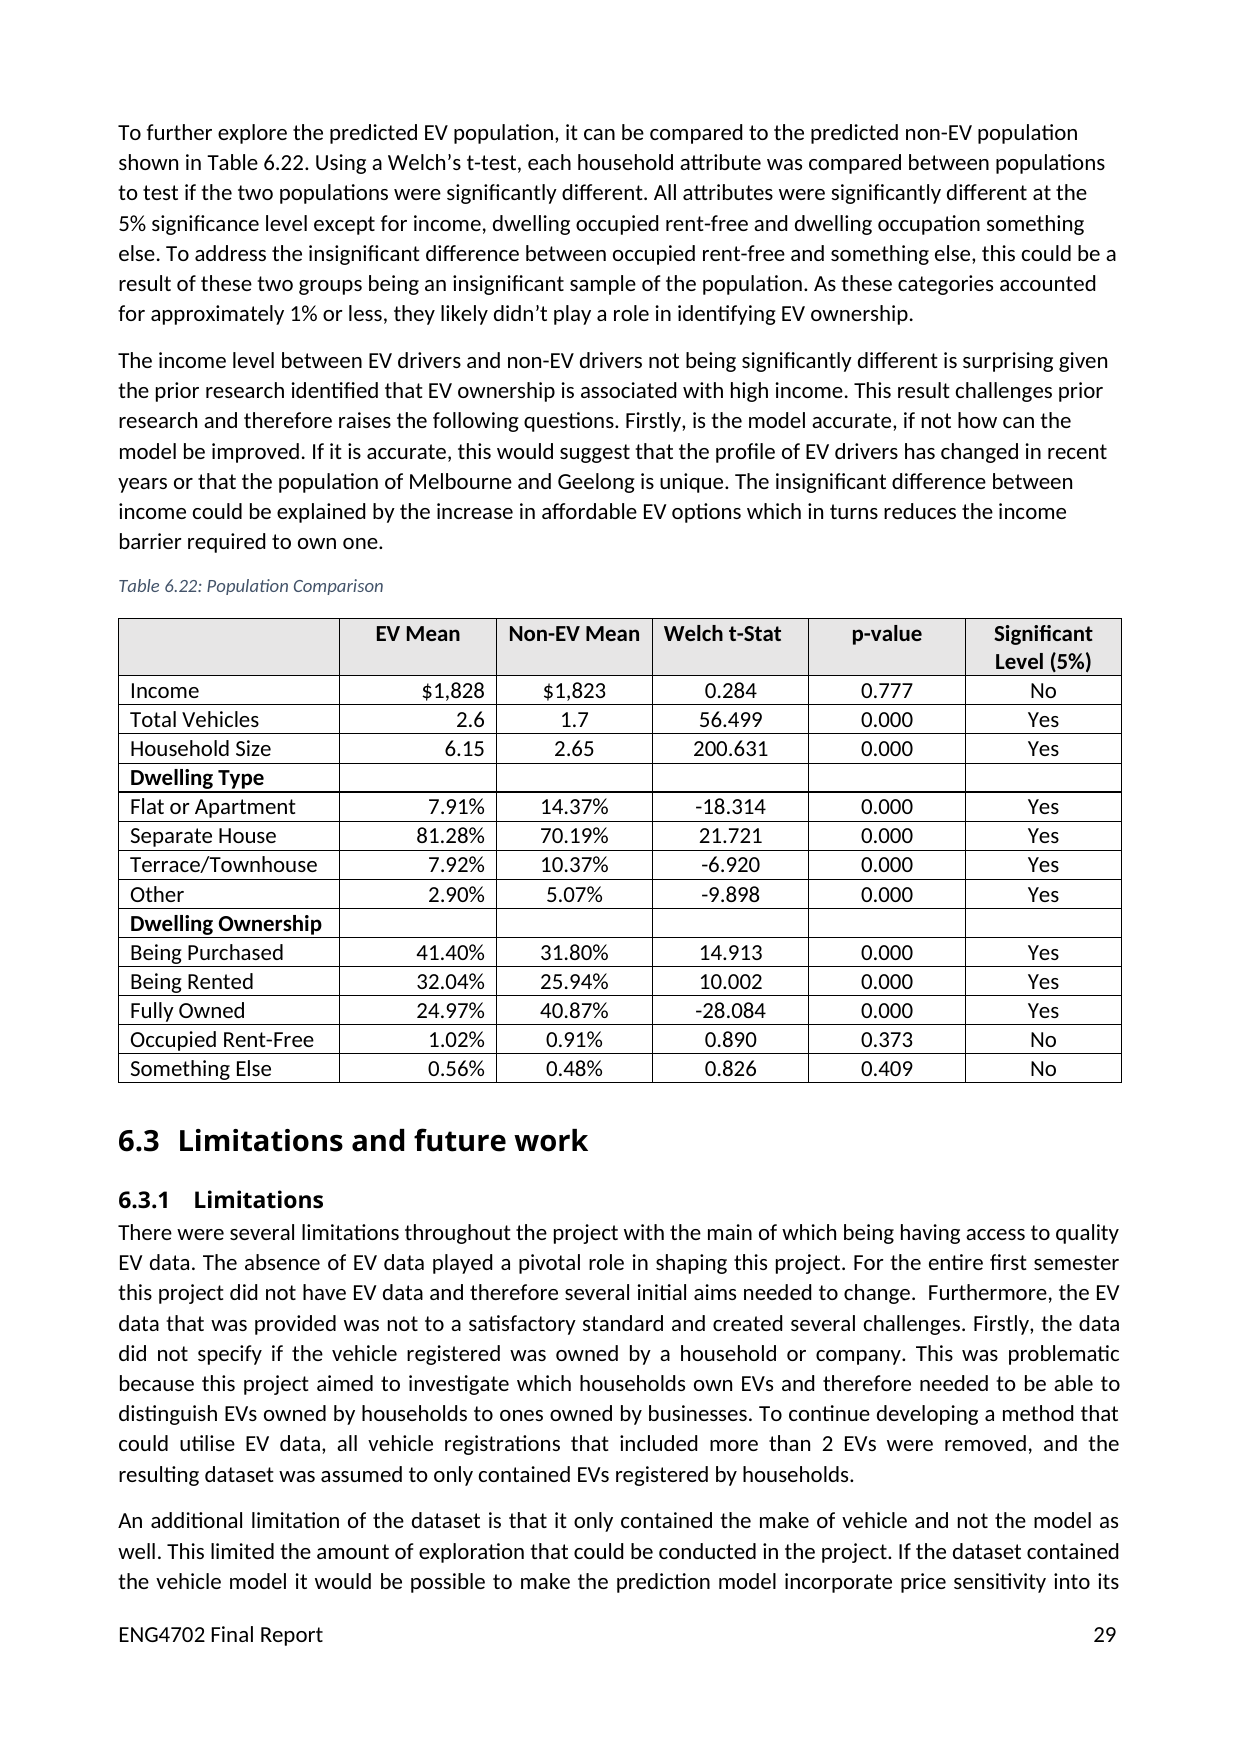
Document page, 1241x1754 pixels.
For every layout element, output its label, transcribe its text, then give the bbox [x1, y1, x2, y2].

table_cell 200.631 [653, 734, 808, 762]
table_cell [966, 909, 1121, 937]
table_cell Being Rented [119, 967, 339, 995]
table_cell 6.15 [340, 734, 496, 762]
table_cell $1,823 [497, 676, 652, 704]
table_cell 2.90% [340, 880, 496, 908]
table_cell Occupied Rent-Free [119, 1025, 339, 1053]
table_cell 7.91% [340, 793, 496, 821]
table_cell -9.898 [653, 880, 808, 908]
table_cell Separate House [119, 822, 339, 849]
table_cell 31.80% [497, 938, 652, 966]
table_cell No [966, 1025, 1121, 1053]
table_cell 81.28% [340, 822, 496, 849]
table_cell 0.826 [653, 1054, 808, 1082]
table_cell Yes [966, 851, 1121, 879]
table_cell Total Vehicles [119, 705, 339, 733]
table_cell [497, 764, 652, 791]
table_cell [809, 909, 965, 937]
table_cell -28.084 [653, 996, 808, 1024]
subtitle Limitations [118, 1184, 1122, 1216]
subtitle Limitations and future work [118, 1121, 1122, 1160]
table_cell 0.284 [653, 676, 808, 704]
table_cell 5.07% [497, 880, 652, 908]
table_header p-value [809, 619, 965, 675]
table_cell 0.000 [809, 793, 965, 821]
table_cell 1.02% [340, 1025, 496, 1053]
table_cell 0.409 [809, 1054, 965, 1082]
table_cell Household Size [119, 734, 339, 762]
table_cell 0.000 [809, 734, 965, 762]
text The income level between EV drivers and non-EV drivers not being significantly different is surprising given the prior research identified that EV ownership is associated with high income. This result challenges prior research and therefore raises the following questions. Firstly, is the model accurate, if not how can the model be improved. If it is accurate, this would suggest that the profile of EV drivers has changed in recent years or that the population of Melbourne and Geelong is unique. The insignificant difference between income could be explained by the increase in affordable EV options which in turns reduces the income barrier required to own one. [118, 346, 1122, 556]
table_cell Being Purchased [119, 938, 339, 966]
table_header Non-EV Mean [497, 619, 652, 675]
table_header [119, 619, 339, 675]
table_cell 0.000 [809, 938, 965, 966]
table_cell 0.48% [497, 1054, 652, 1082]
table_cell Income [119, 676, 339, 704]
table_cell [653, 764, 808, 791]
table_cell Yes [966, 734, 1121, 762]
table_cell 32.04% [340, 967, 496, 995]
table_header Welch t-Stat [653, 619, 808, 675]
table_cell 14.37% [497, 793, 652, 821]
table_cell Fully Owned [119, 996, 339, 1024]
table_cell $1,828 [340, 676, 496, 704]
table_cell 1.7 [497, 705, 652, 733]
table_cell Yes [966, 793, 1121, 821]
table_cell Terrace/Townhouse [119, 851, 339, 879]
text There were several limitations throughout the project with the main of which being having access to quality EV data. The absence of EV data played a pivotal role in shaping this project. For the entire first semester this project did not have EV data and therefore several initial aims needed to change. Furthermore, the EV data that was provided was not to a satisfactory standard and created several challenges. Firstly, the data did not specify if the vehicle registered was owned by a household or company. This was problematic because this project aimed to investigate which households own EVs and therefore needed to be able to distinguish EVs owned by households to ones owned by businesses. To continue developing a method that could utilise EV data, all vehicle registrations that included more than 2 EVs were removed, and the resulting dataset was assumed to only contained EVs registered by households. [118, 1218, 1122, 1488]
table_cell 21.721 [653, 822, 808, 849]
table_cell Yes [966, 967, 1121, 995]
table_cell 25.94% [497, 967, 652, 995]
table_cell 0.91% [497, 1025, 652, 1053]
table_cell No [966, 1054, 1121, 1082]
table_cell 2.65 [497, 734, 652, 762]
table_cell Yes [966, 822, 1121, 849]
table_cell Dwelling Type [119, 764, 339, 791]
table_cell 0.000 [809, 705, 965, 733]
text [118, 1507, 1122, 1595]
table_header Significant Level (5%) [966, 619, 1121, 675]
table_cell 0.000 [809, 822, 965, 849]
table_cell 10.37% [497, 851, 652, 879]
table_cell 0.000 [809, 880, 965, 908]
table_cell 40.87% [497, 996, 652, 1024]
table_cell Yes [966, 705, 1121, 733]
table_cell Other [119, 880, 339, 908]
table_cell [966, 764, 1121, 791]
table_cell 14.913 [653, 938, 808, 966]
table_header EV Mean [340, 619, 496, 675]
table_cell Something Else [119, 1054, 339, 1082]
table_cell [809, 764, 965, 791]
table_cell 7.92% [340, 851, 496, 879]
table_cell 0.000 [809, 851, 965, 879]
table_cell 56.499 [653, 705, 808, 733]
table_cell Yes [966, 938, 1121, 966]
table_cell -6.920 [653, 851, 808, 879]
table_cell 41.40% [340, 938, 496, 966]
table_cell Yes [966, 996, 1121, 1024]
table_cell 0.000 [809, 996, 965, 1024]
table_cell 2.6 [340, 705, 496, 733]
table_cell [340, 764, 496, 791]
table_cell 0.000 [809, 967, 965, 995]
table_cell Yes [966, 880, 1121, 908]
table_cell 10.002 [653, 967, 808, 995]
table_cell 24.97% [340, 996, 496, 1024]
table_cell -18.314 [653, 793, 808, 821]
table_cell 0.56% [340, 1054, 496, 1082]
table_cell 70.19% [497, 822, 652, 849]
table_cell [340, 909, 496, 937]
table_cell [497, 909, 652, 937]
table_cell No [966, 676, 1121, 704]
table_cell 0.373 [809, 1025, 965, 1053]
table_cell [653, 909, 808, 937]
table_cell Dwelling Ownership [119, 909, 339, 937]
table_cell 0.890 [653, 1025, 808, 1053]
table_cell Flat or Apartment [119, 793, 339, 821]
table_cell 0.777 [809, 676, 965, 704]
